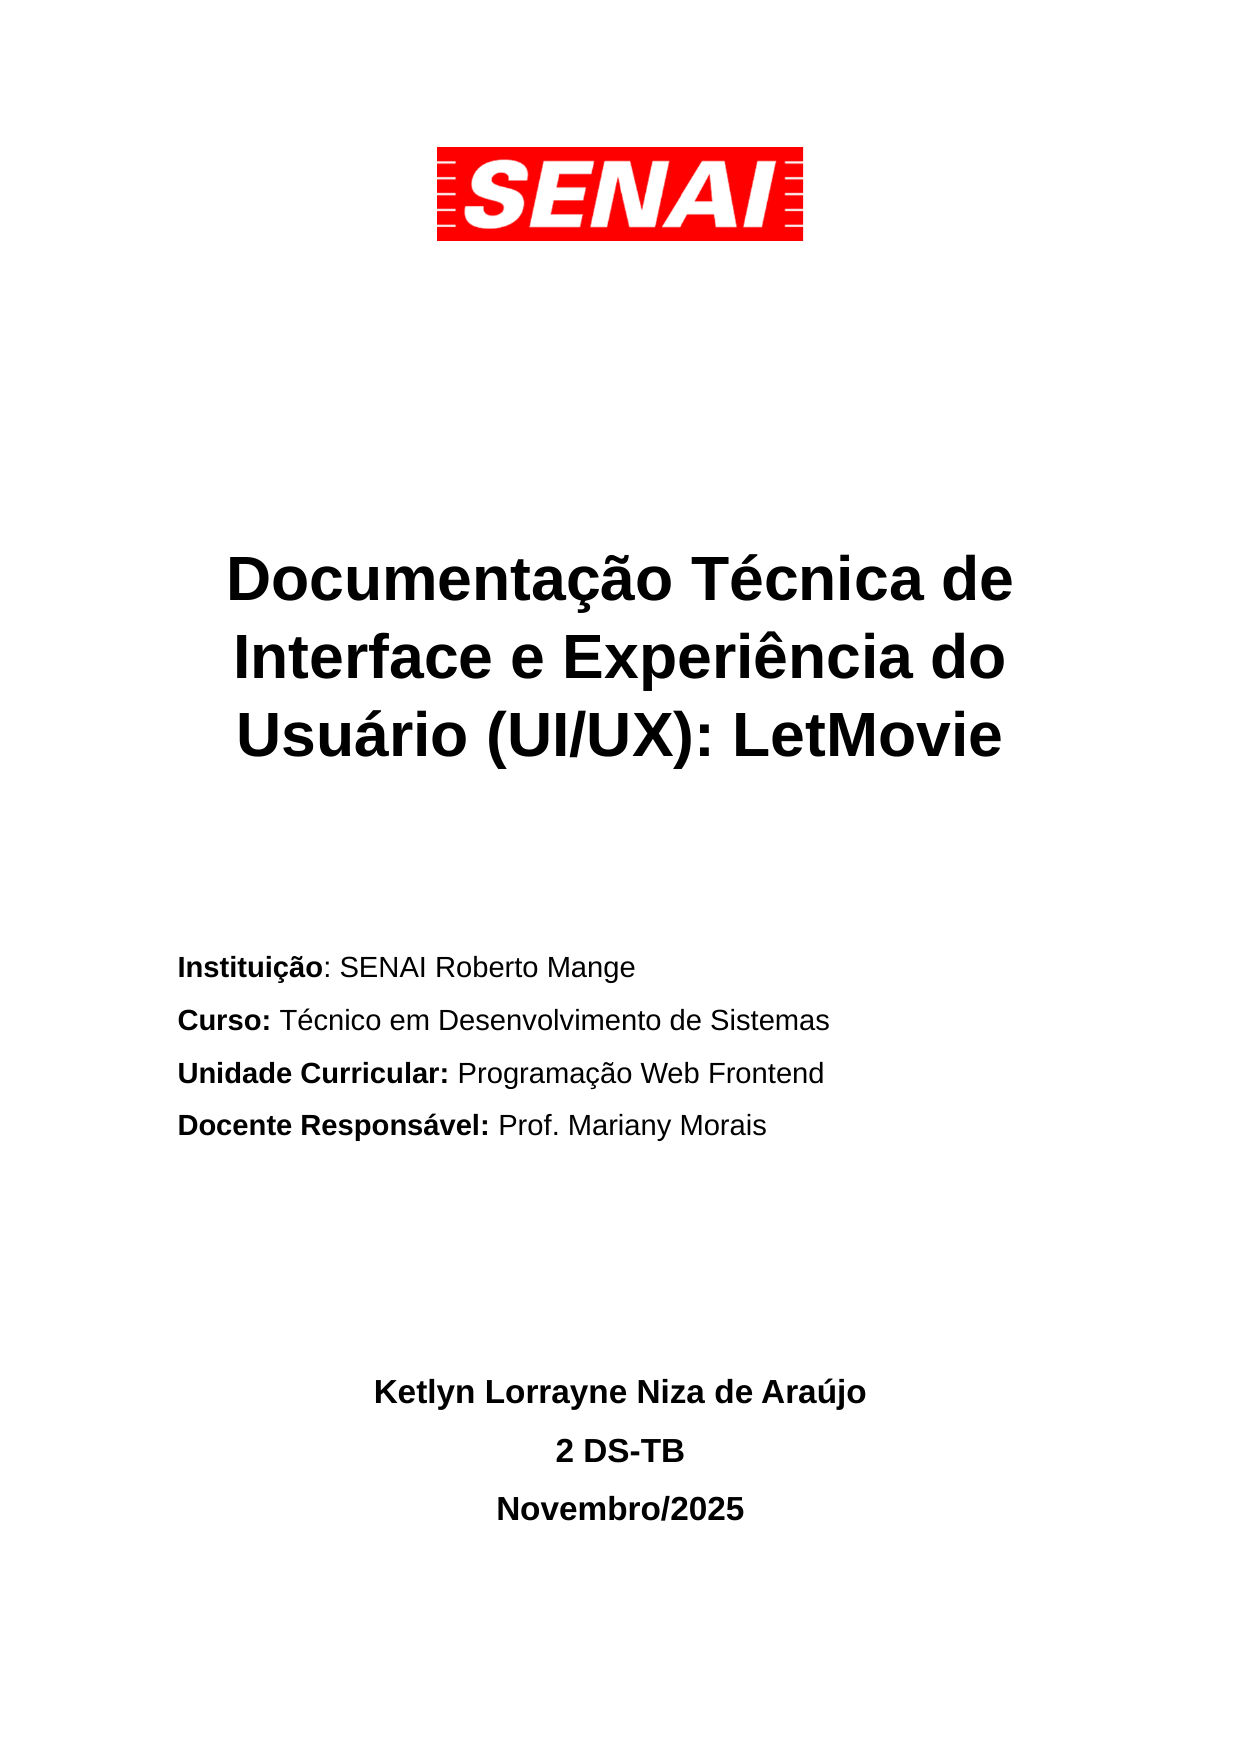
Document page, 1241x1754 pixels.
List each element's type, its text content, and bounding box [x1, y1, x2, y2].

text Curso: Técnico em Desenvolvimento de Sistemas [177, 1003, 1063, 1036]
text 2 DS-TB [177, 1431, 1063, 1469]
text Novembro/2025 [177, 1489, 1063, 1527]
text Docente Responsável: Prof. Mariany Morais [177, 1108, 1063, 1142]
text Unidade Curricular: Programação Web Frontend [177, 1056, 1063, 1089]
text Documentação Técnica de Interface e Experiência do Usuário (UI/UX): LetMovie [177, 542, 1063, 769]
text Instituição: SENAI Roberto Mange [177, 950, 1063, 983]
text Ketlyn Lorrayne Niza de Araújo [177, 1372, 1063, 1411]
picture [437, 147, 804, 241]
